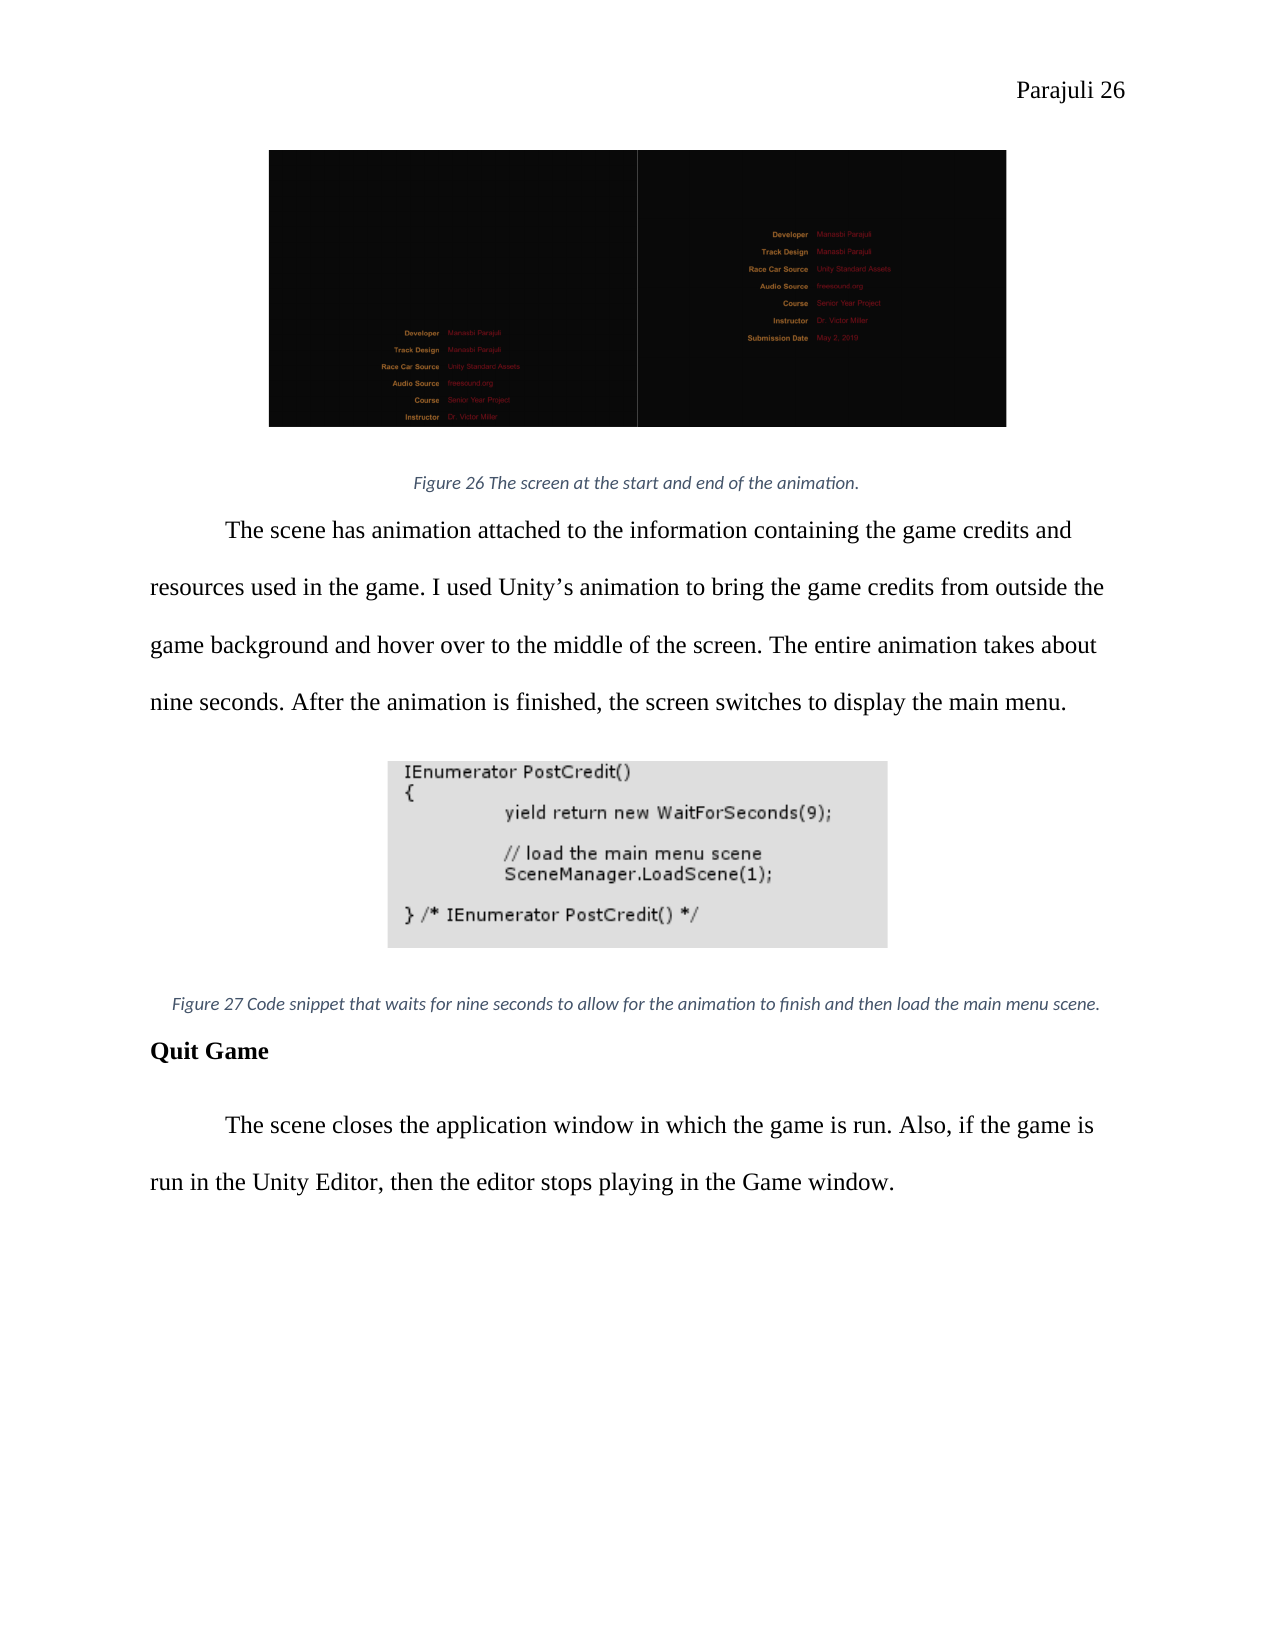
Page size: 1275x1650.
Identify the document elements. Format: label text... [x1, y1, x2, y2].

picture [387, 761, 888, 948]
text The scene closes the application window in which the game is run. Also, if the game is run in the Unity Editor, then the editor stops playing in the Game window. [150, 1110, 1125, 1196]
picture [268, 150, 1007, 427]
text The scene has animation attached to the information containing the game credits and resources used in the game. I used Unity’s animation to bring the game credits from outside the game background and hover over to the middle of the screen. The entire animation takes about nine seconds. After the animation is finished, the screen switches to display the main menu. [150, 515, 1125, 716]
text Quit Game [150, 1036, 1125, 1064]
